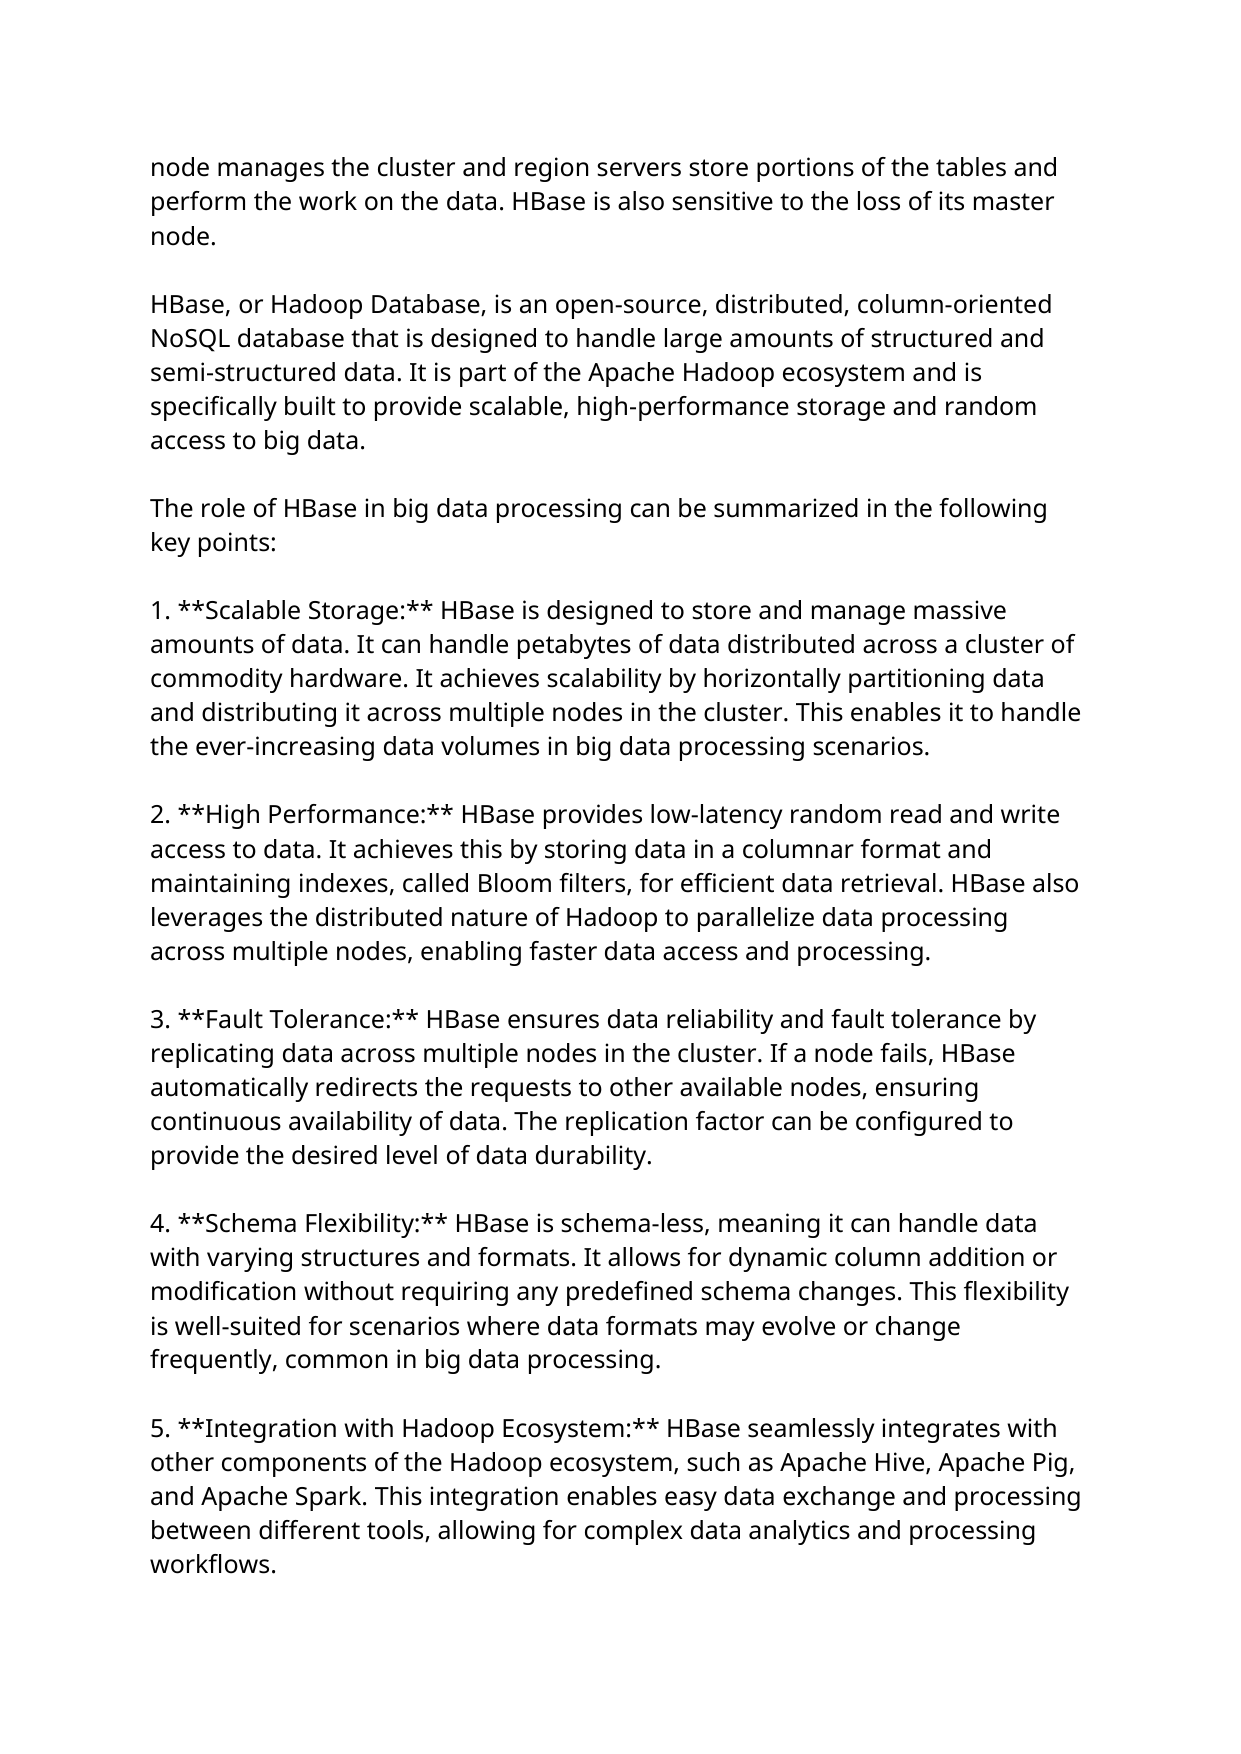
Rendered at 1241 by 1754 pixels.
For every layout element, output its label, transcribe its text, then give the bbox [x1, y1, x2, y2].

text 4. **Schema Flexibility:** HBase is schema-less, meaning it can handle data with varying structures and formats. It allows for dynamic column addition or modification without requiring any predefined schema changes. This flexibility is well-suited for scenarios where data formats may evolve or change frequently, common in big data processing. [150, 1206, 1090, 1376]
text 5. **Integration with Hadoop Ecosystem:** HBase seamlessly integrates with other components of the Hadoop ecosystem, such as Apache Hive, Apache Pig, and Apache Spark. This integration enables easy data exchange and processing between different tools, allowing for complex data analytics and processing workflows. [150, 1410, 1090, 1581]
text 2. **High Performance:** HBase provides low-latency random read and write access to data. It achieves this by storing data in a columnar format and maintaining indexes, called Bloom filters, for efficient data retrieval. HBase also leverages the distributed nature of Hadoop to parallelize data processing across multiple nodes, enabling faster data access and processing. [150, 797, 1090, 967]
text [150, 150, 1090, 252]
text The role of HBase in big data processing can be summarized in the following key points: [150, 491, 1090, 559]
text 3. **Fault Tolerance:** HBase ensures data reliability and fault tolerance by replicating data across multiple nodes in the cluster. If a node fails, HBase automatically redirects the requests to other available nodes, ensuring continuous availability of data. The replication factor can be configured to provide the desired level of data durability. [150, 1002, 1090, 1172]
text 1. **Scalable Storage:** HBase is designed to store and manage massive amounts of data. It can handle petabytes of data distributed across a cluster of commodity hardware. It achieves scalability by horizontally partitioning data and distributing it across multiple nodes in the cluster. This enables it to handle the ever-increasing data volumes in big data processing scenarios. [150, 593, 1090, 763]
text HBase, or Hadoop Database, is an open-source, distributed, column-oriented NoSQL database that is designed to handle large amounts of structured and semi-structured data. It is part of the Apache Hadoop ecosystem and is specifically built to provide scalable, high-performance storage and random access to big data. [150, 286, 1090, 457]
